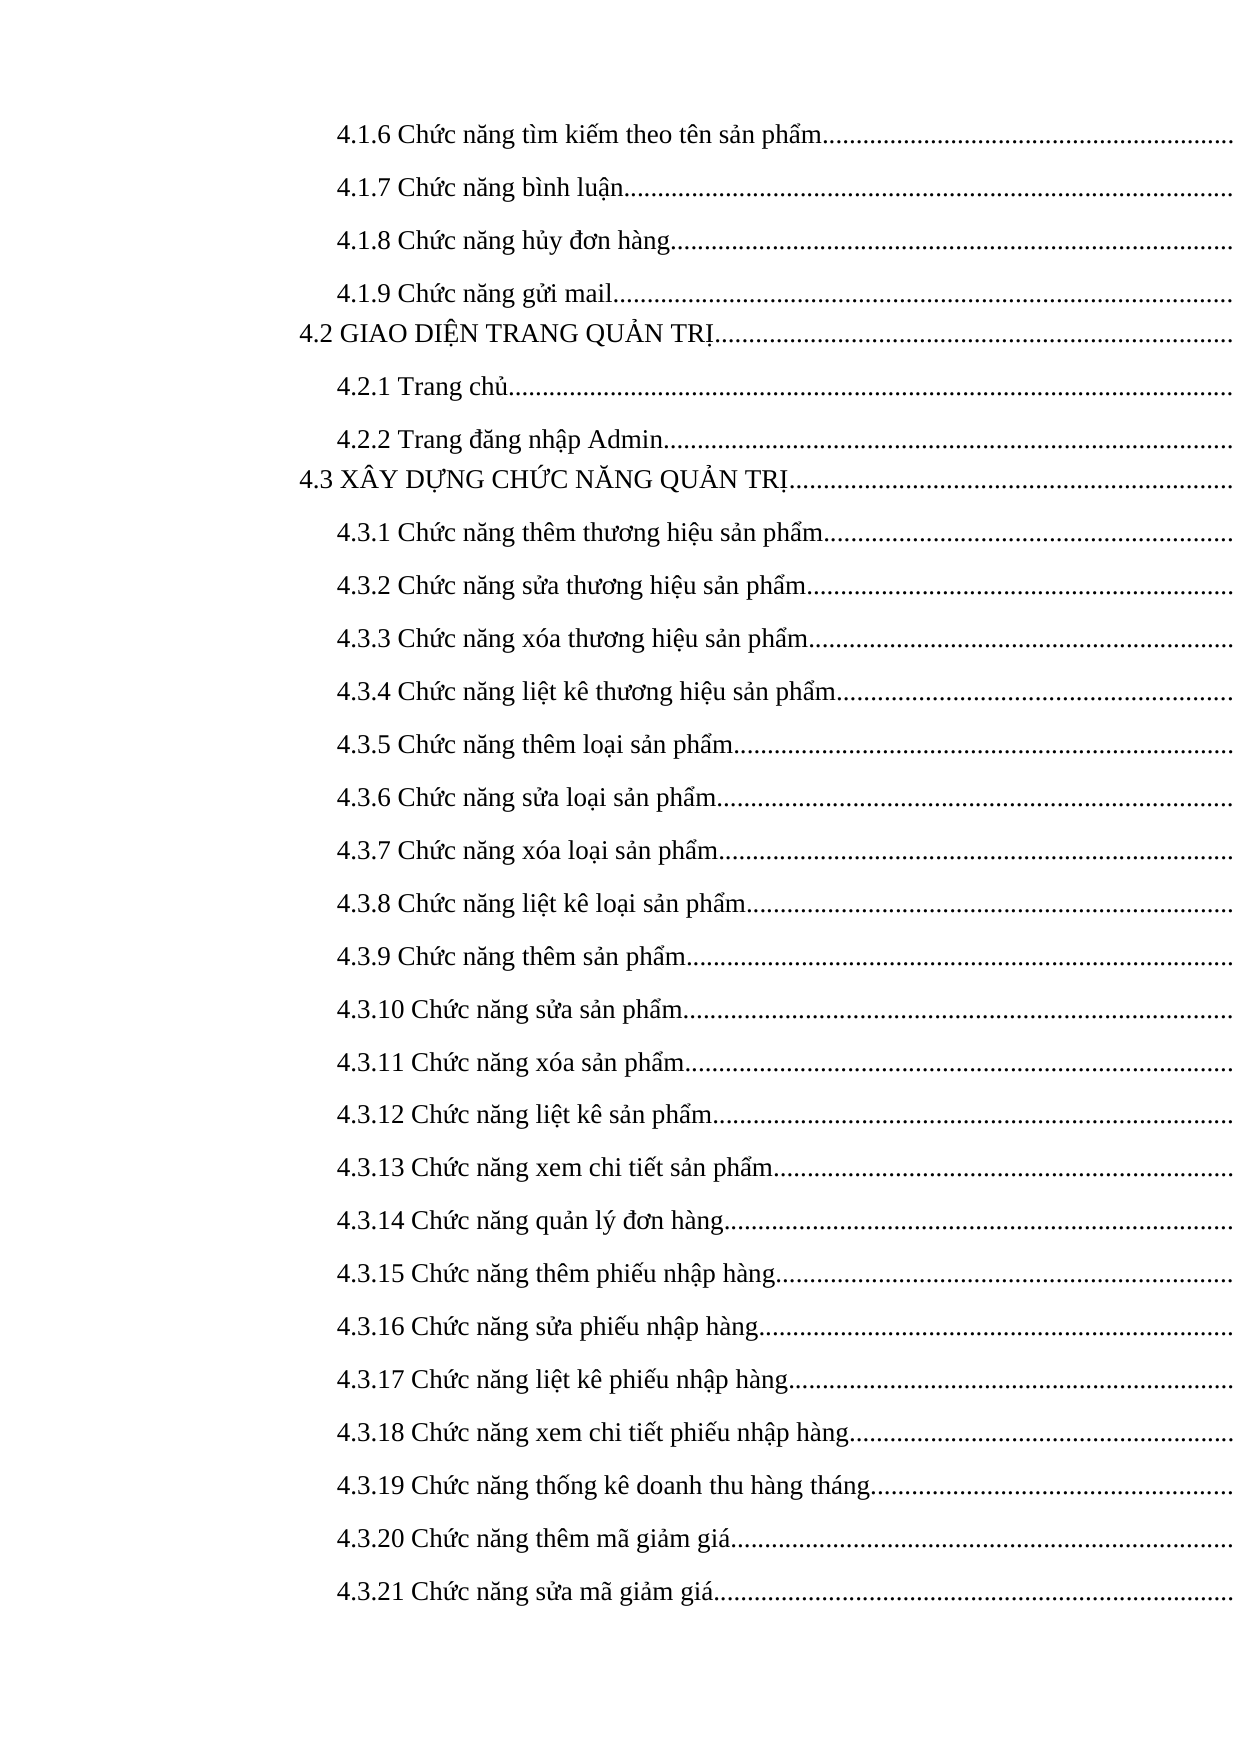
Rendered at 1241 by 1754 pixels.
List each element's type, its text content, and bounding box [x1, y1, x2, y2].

text 4.3.20 Chức năng thêm mã giảm giá 95 [337, 1522, 1122, 1553]
text 4.3.18 Chức năng xem chi tiết phiếu nhập hàng 94 [337, 1416, 1122, 1447]
text 4.3.19 Chức năng thống kê doanh thu hàng tháng 95 [337, 1469, 1122, 1500]
text 4.3 XÂY DỰNG CHỨC NĂNG QUẢN TRỊ 84 [299, 463, 1122, 495]
text 4.2.1 Trang chủ 83 [337, 370, 1122, 401]
text 4.3.10 Chức năng sửa sản phẩm 89 [337, 993, 1122, 1024]
text 4.3.16 Chức năng sửa phiếu nhập hàng 93 [337, 1310, 1122, 1341]
text 4.3.8 Chức năng liệt kê loại sản phẩm 87 [337, 887, 1122, 918]
text 4.3.7 Chức năng xóa loại sản phẩm 87 [337, 834, 1122, 865]
text 4.3.13 Chức năng xem chi tiết sản phẩm 91 [337, 1151, 1122, 1183]
text 4.3.4 Chức năng liệt kê thương hiệu sản phẩm 85 [337, 675, 1122, 706]
text 4.3.14 Chức năng quản lý đơn hàng 92 [337, 1204, 1122, 1236]
text 4.3.5 Chức năng thêm loại sản phẩm 86 [337, 728, 1122, 759]
text 4.3.1 Chức năng thêm thương hiệu sản phẩm 84 [337, 516, 1122, 548]
text 4.2.2 Trang đăng nhập Admin 83 [337, 423, 1122, 454]
text 4.2 GIAO DIỆN TRANG QUẢN TRỊ 83 [299, 317, 1122, 348]
text 4.3.17 Chức năng liệt kê phiếu nhập hàng 94 [337, 1363, 1122, 1394]
text 4.3.21 Chức năng sửa mã giảm giá 96 [337, 1575, 1122, 1606]
text 4.1.8 Chức năng hủy đơn hàng 81 [337, 224, 1122, 255]
text 4.3.6 Chức năng sửa loại sản phẩm 86 [337, 781, 1122, 812]
text 4.3.9 Chức năng thêm sản phẩm 88 [337, 940, 1122, 971]
text 4.3.11 Chức năng xóa sản phẩm 90 [337, 1046, 1122, 1077]
text 4.1.6 Chức năng tìm kiếm theo tên sản phẩm 80 [337, 118, 1122, 149]
text 4.3.15 Chức năng thêm phiếu nhập hàng 93 [337, 1257, 1122, 1288]
text 4.1.7 Chức năng bình luận 80 [337, 171, 1122, 202]
text 4.3.2 Chức năng sửa thương hiệu sản phẩm 84 [337, 569, 1122, 601]
text 4.3.12 Chức năng liệt kê sản phẩm 90 [337, 1098, 1122, 1130]
text 4.1.9 Chức năng gửi mail 82 [337, 277, 1122, 308]
text 4.3.3 Chức năng xóa thương hiệu sản phẩm 85 [337, 622, 1122, 653]
